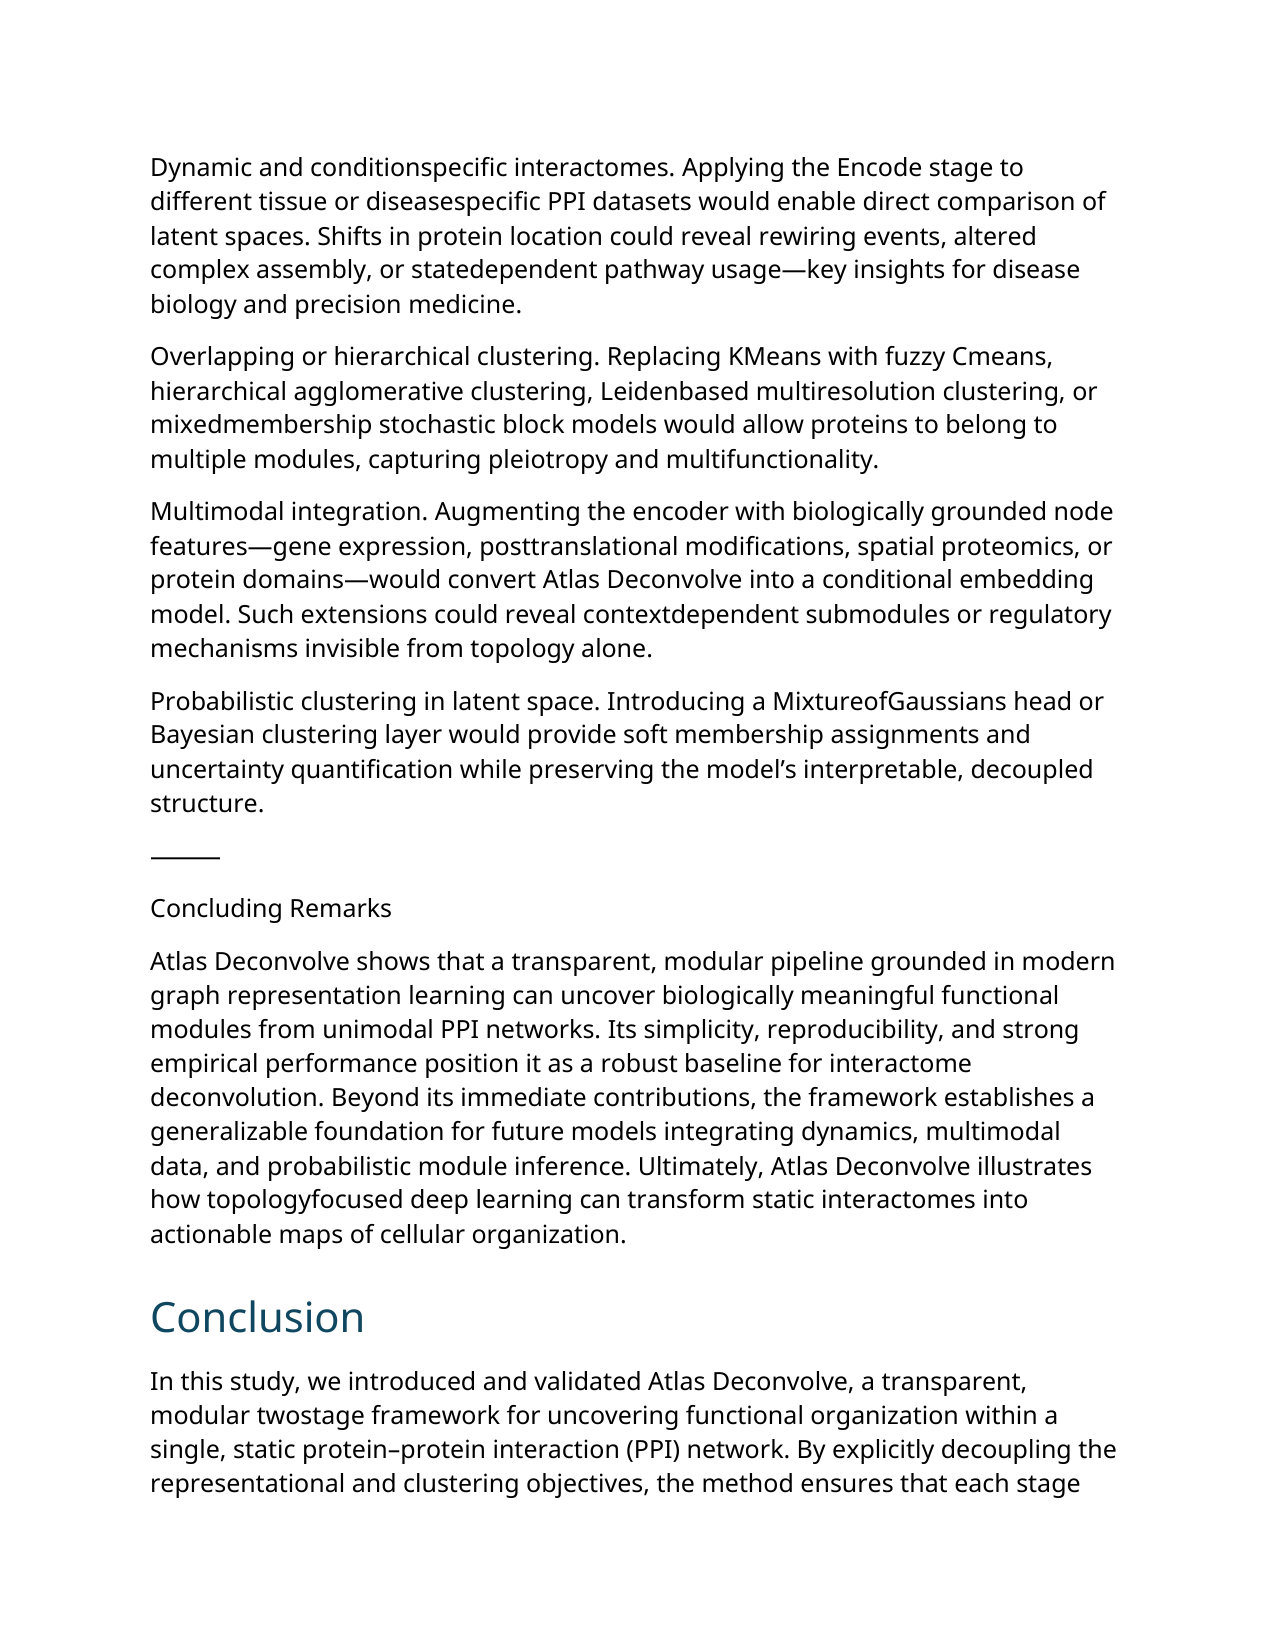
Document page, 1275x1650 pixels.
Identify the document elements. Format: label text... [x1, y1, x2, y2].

text Probabilistic clustering in latent space. Introducing a MixtureofGaussians head or Bayesian clustering layer would provide soft membership assignments and uncertainty quantification while preserving the model’s interpretable, decoupled structure. [150, 683, 1125, 819]
subtitle Conclusion [150, 1288, 1125, 1344]
text Multimodal integration. Augmenting the encoder with biologically grounded node features—gene expression, posttranslational modifications, spatial proteomics, or protein domains—would convert Atlas Deconvolve into a conditional embedding model. Such extensions could reveal contextdependent submodules or regulatory mechanisms invisible from topology alone. [150, 494, 1125, 664]
text Dynamic and conditionspecific interactomes. Applying the Encode stage to different tissue or diseasespecific PPI datasets would enable direct comparison of latent spaces. Shifts in protein location could reveal rewiring events, altered complex assembly, or statedependent pathway usage—key insights for disease biology and precision medicine. [150, 150, 1125, 320]
text Atlas Deconvolve shows that a transparent, modular pipeline grounded in modern graph representation learning can uncover biologically meaningful functional modules from unimodal PPI networks. Its simplicity, reproducibility, and strong empirical performance position it as a robust baseline for interactome deconvolution. Beyond its immediate contributions, the framework establishes a generalizable foundation for future models integrating dynamics, multimodal data, and probabilistic module inference. Ultimately, Atlas Deconvolve illustrates how topologyfocused deep learning can transform static interactomes into actionable maps of cellular organization. [150, 944, 1125, 1250]
text Concluding Remarks [150, 891, 1125, 925]
text Overlapping or hierarchical clustering. Replacing KMeans with fuzzy Cmeans, hierarchical agglomerative clustering, Leidenbased multiresolution clustering, or mixedmembership stochastic block models would allow proteins to belong to multiple modules, capturing pleiotropy and multifunctionality. [150, 339, 1125, 475]
text ⸻ [150, 838, 1125, 872]
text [150, 1363, 1125, 1499]
